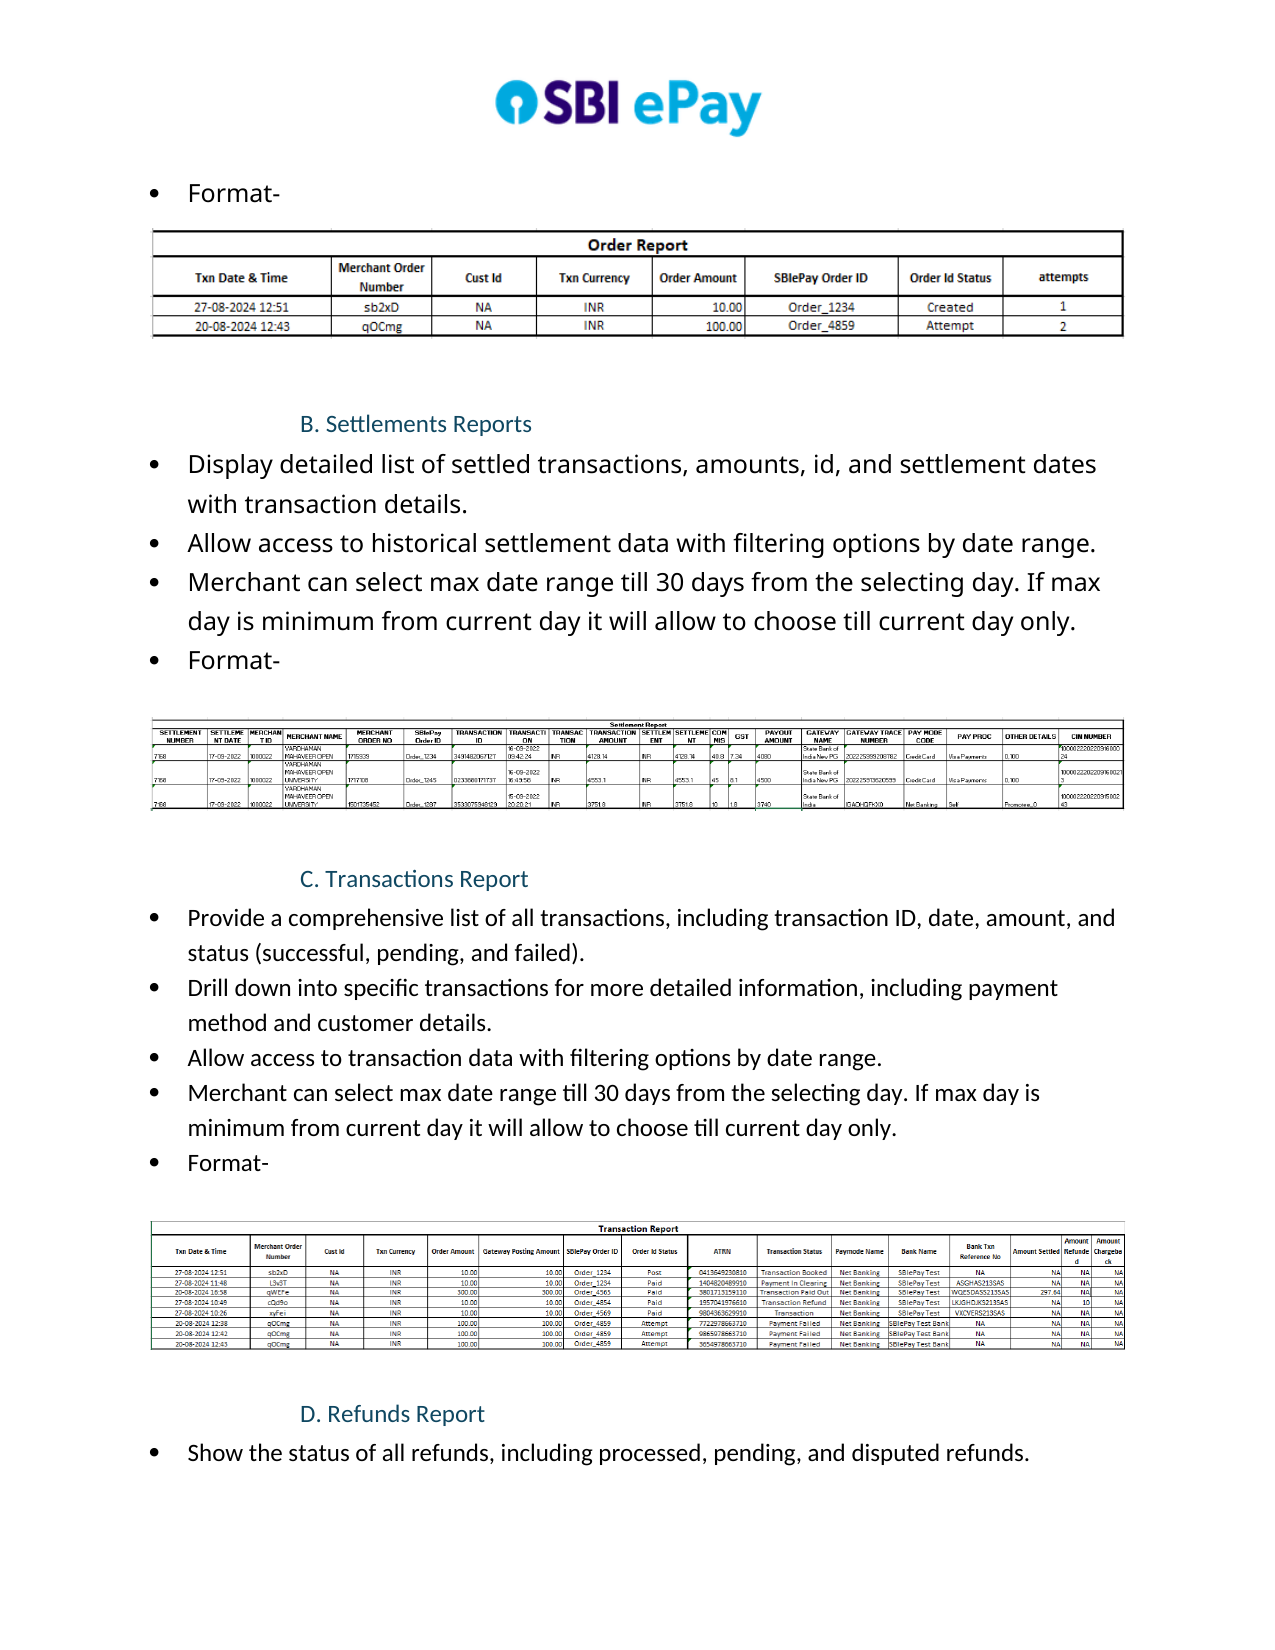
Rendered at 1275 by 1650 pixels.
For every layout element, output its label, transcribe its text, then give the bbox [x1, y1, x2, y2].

list Format- [150, 1148, 1125, 1178]
list Allow access to transaction data with filtering options by date range. [150, 1043, 1125, 1073]
list Allow access to historical settlement data with filtering options by date range. [150, 525, 1125, 559]
picture [150, 717, 1125, 811]
list Provide a comprehensive list of all transactions, including transaction ID, date, amount, and status (successful, pending, and failed). [150, 903, 1125, 968]
picture [486, 75, 789, 142]
list Show the status of all refunds, including processed, pending, and disputed refunds. [150, 1437, 1125, 1468]
picture [150, 228, 1125, 339]
list Format- [150, 643, 1125, 677]
list Merchant can select max date range till 30 days from the selecting day. If max day is minimum from current day it will allow to choose till current day only. [150, 1078, 1125, 1143]
list Drill down into specific transactions for more detailed information, including payment method and customer details. [150, 973, 1125, 1038]
list Format- [150, 176, 1125, 209]
subtitle D. Refunds Report [300, 1398, 1125, 1429]
picture [150, 1221, 1125, 1350]
list Merchant can select max date range till 30 days from the selecting day. If max day is minimum from current day it will allow to choose till current day only. [150, 564, 1125, 638]
subtitle B. Settlements Reports [300, 408, 1125, 438]
list Display detailed list of settled transactions, amounts, id, and settlement dates with transaction details. [150, 447, 1125, 520]
subtitle C. Transactions Report [300, 863, 1125, 894]
